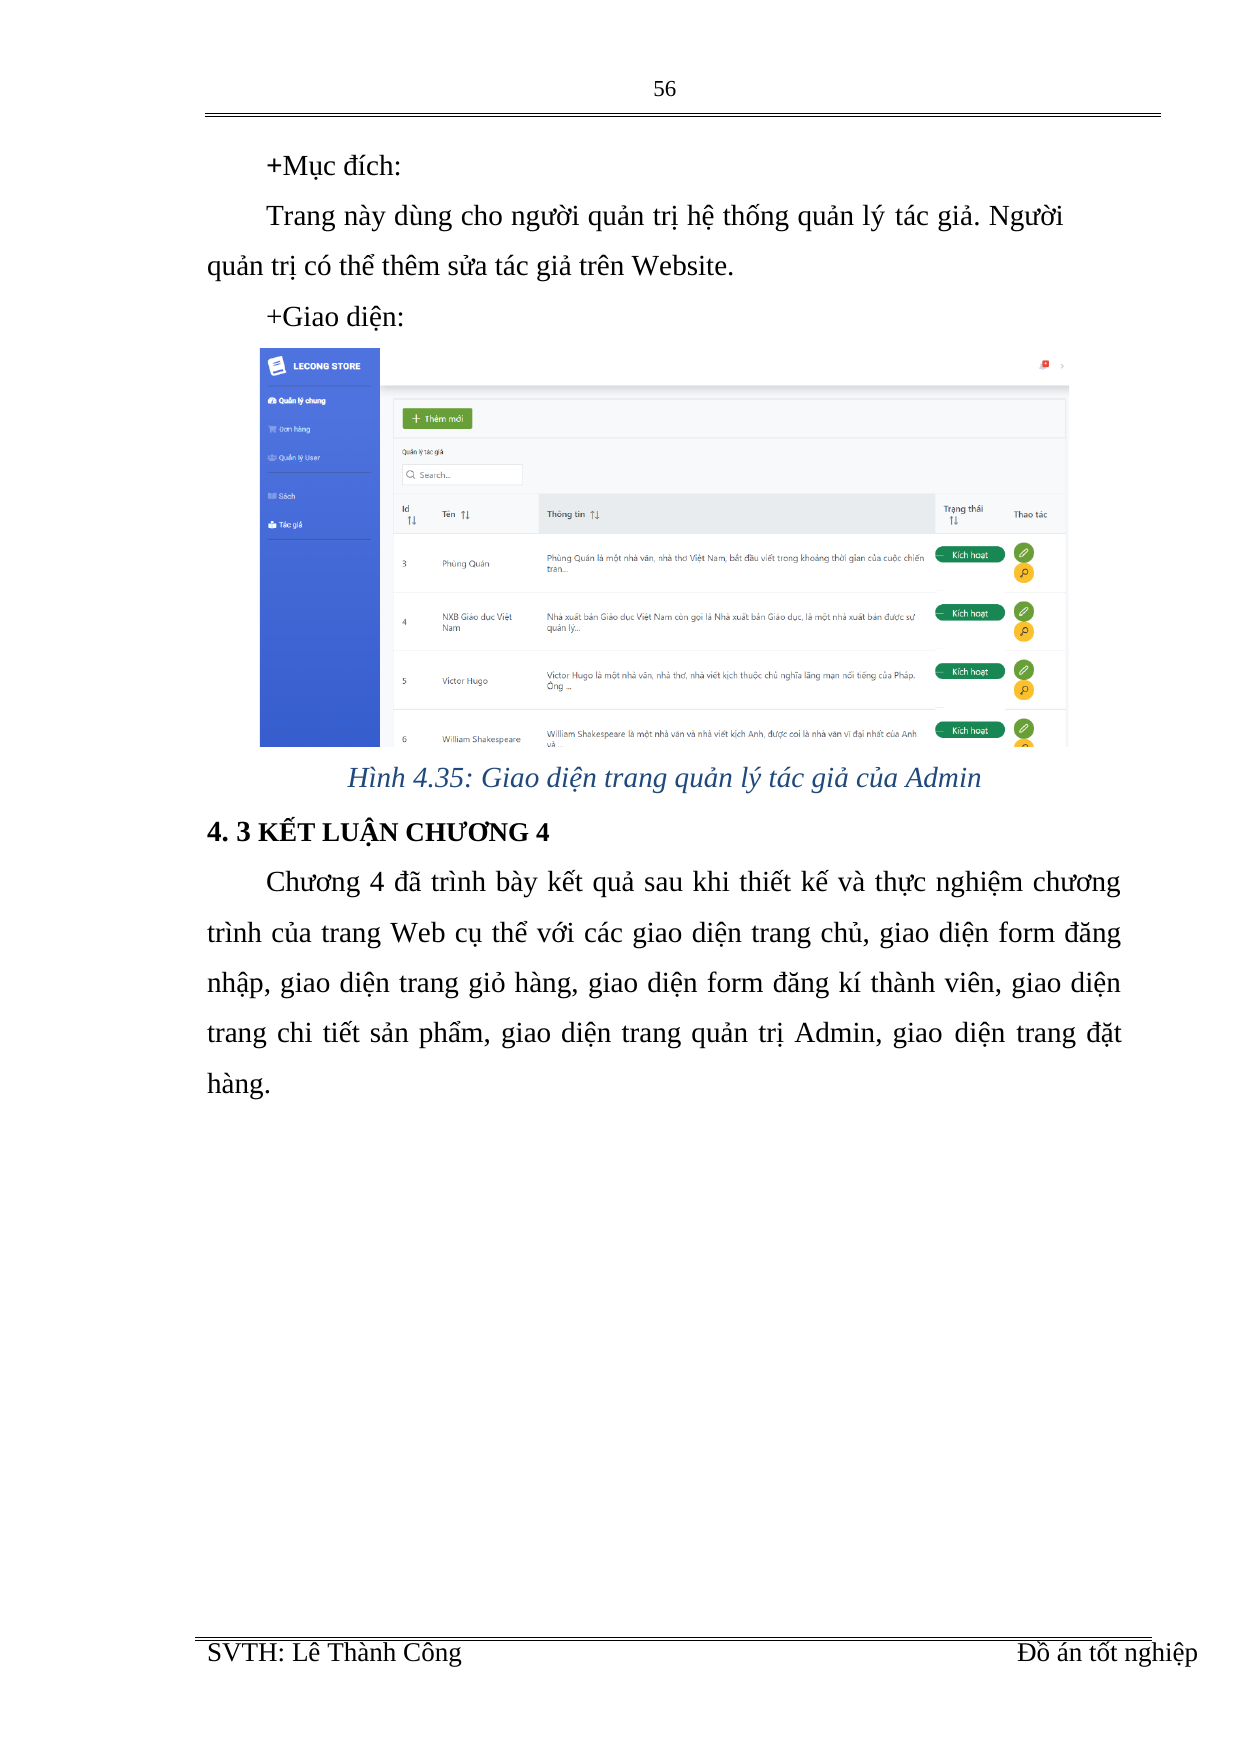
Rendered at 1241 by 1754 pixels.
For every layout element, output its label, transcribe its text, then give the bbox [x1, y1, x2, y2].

text +Giao diện: [207, 299, 1122, 332]
text +Mục đích: [207, 148, 1122, 181]
subtitle Kết luận chương 4 [207, 814, 1122, 848]
text Trang này dùng cho người quản trị hệ thống quản lý tác giả. Người quản trị có thể thêm sửa tác giả trên Website. [207, 198, 1064, 282]
text Chương 4 đã trình bày kết quả sau khi thiết kế và thực nghiệm chương trình của trang Web cụ thể với các giao diện trang chủ, giao diện form đăng nhập, giao diện trang giỏ hàng, giao diện form đăng kí thành viên, giao diện trang chi tiết sản phẩm, giao diện trang quản trị Admin, giao diện trang đặt hàng. [207, 864, 1122, 1099]
picture [259, 348, 1070, 747]
